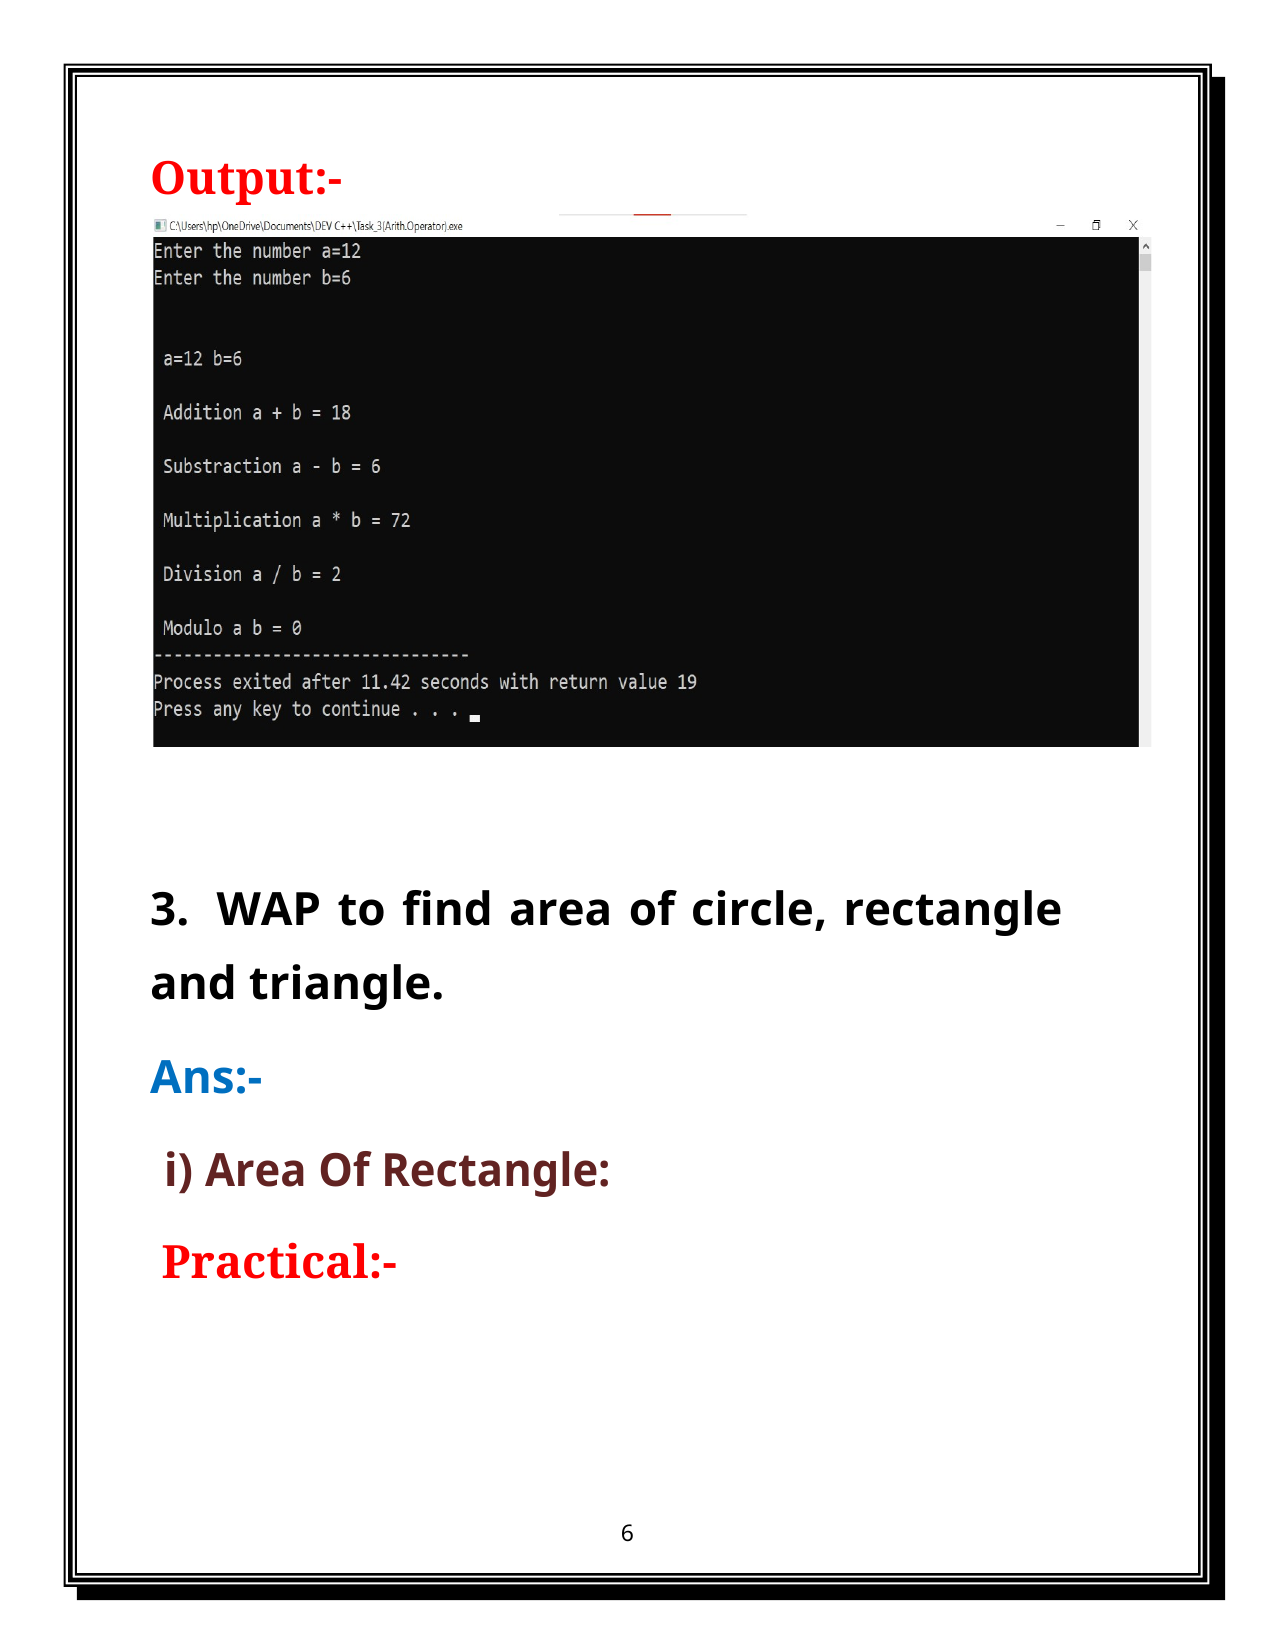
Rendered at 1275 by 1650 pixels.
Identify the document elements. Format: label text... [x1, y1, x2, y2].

subtitle Ans:- [150, 1044, 1171, 1107]
subtitle Practical:- [161, 1229, 1171, 1292]
picture [153, 214, 1152, 747]
list WAP to find area of circle, rectangle and triangle. [150, 877, 1124, 1013]
subtitle Output:- [150, 150, 1171, 206]
list Area Of Rectangle: [163, 1138, 1171, 1200]
